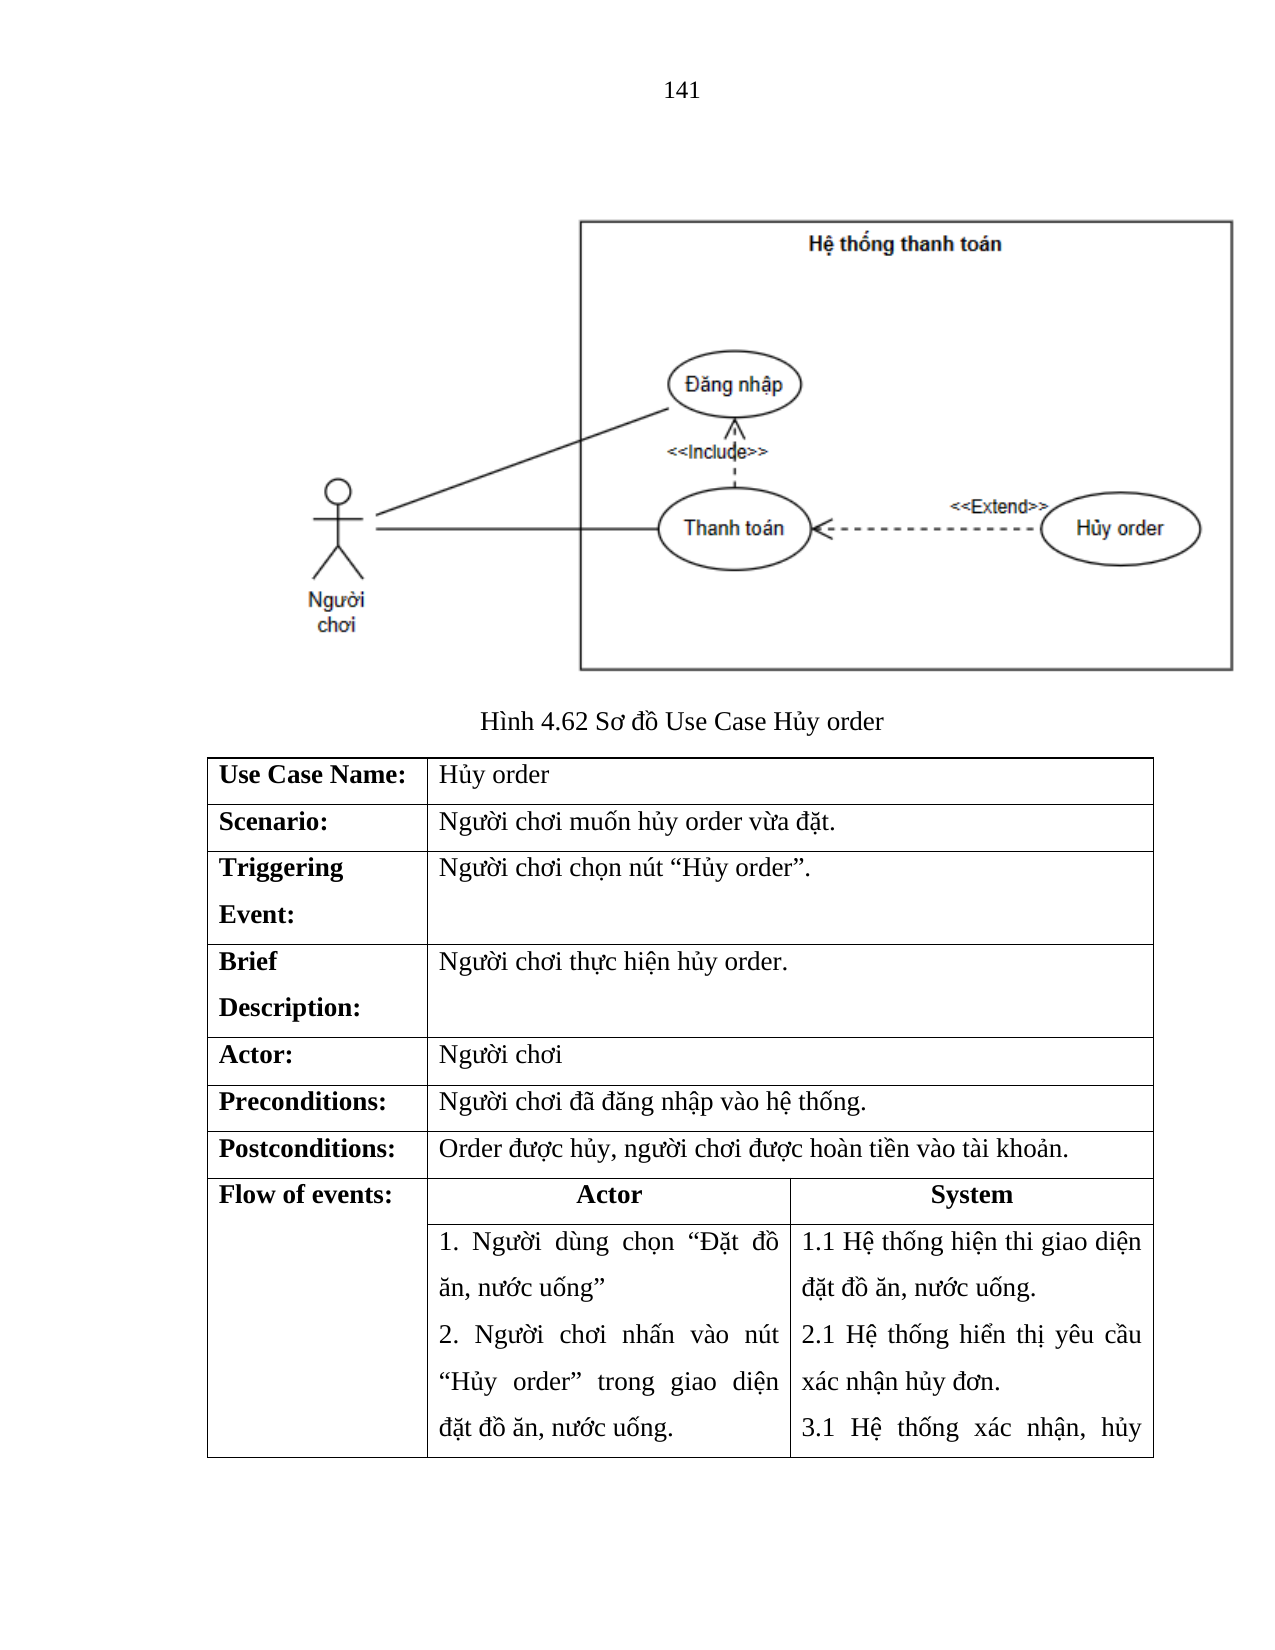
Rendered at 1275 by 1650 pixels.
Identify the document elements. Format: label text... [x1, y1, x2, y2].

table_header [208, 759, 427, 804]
picture [281, 206, 1257, 690]
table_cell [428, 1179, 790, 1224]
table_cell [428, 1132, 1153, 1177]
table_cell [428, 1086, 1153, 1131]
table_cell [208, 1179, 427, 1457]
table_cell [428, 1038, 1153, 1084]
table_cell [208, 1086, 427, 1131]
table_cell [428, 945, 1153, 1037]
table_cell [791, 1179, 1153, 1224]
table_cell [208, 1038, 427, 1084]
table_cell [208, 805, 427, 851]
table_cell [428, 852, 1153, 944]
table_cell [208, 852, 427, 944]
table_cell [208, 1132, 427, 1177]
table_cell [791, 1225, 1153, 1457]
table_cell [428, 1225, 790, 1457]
text Hình 4.62 Sơ đồ Use Case Hủy order [207, 705, 1157, 736]
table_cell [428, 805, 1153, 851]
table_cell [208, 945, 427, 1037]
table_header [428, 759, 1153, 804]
